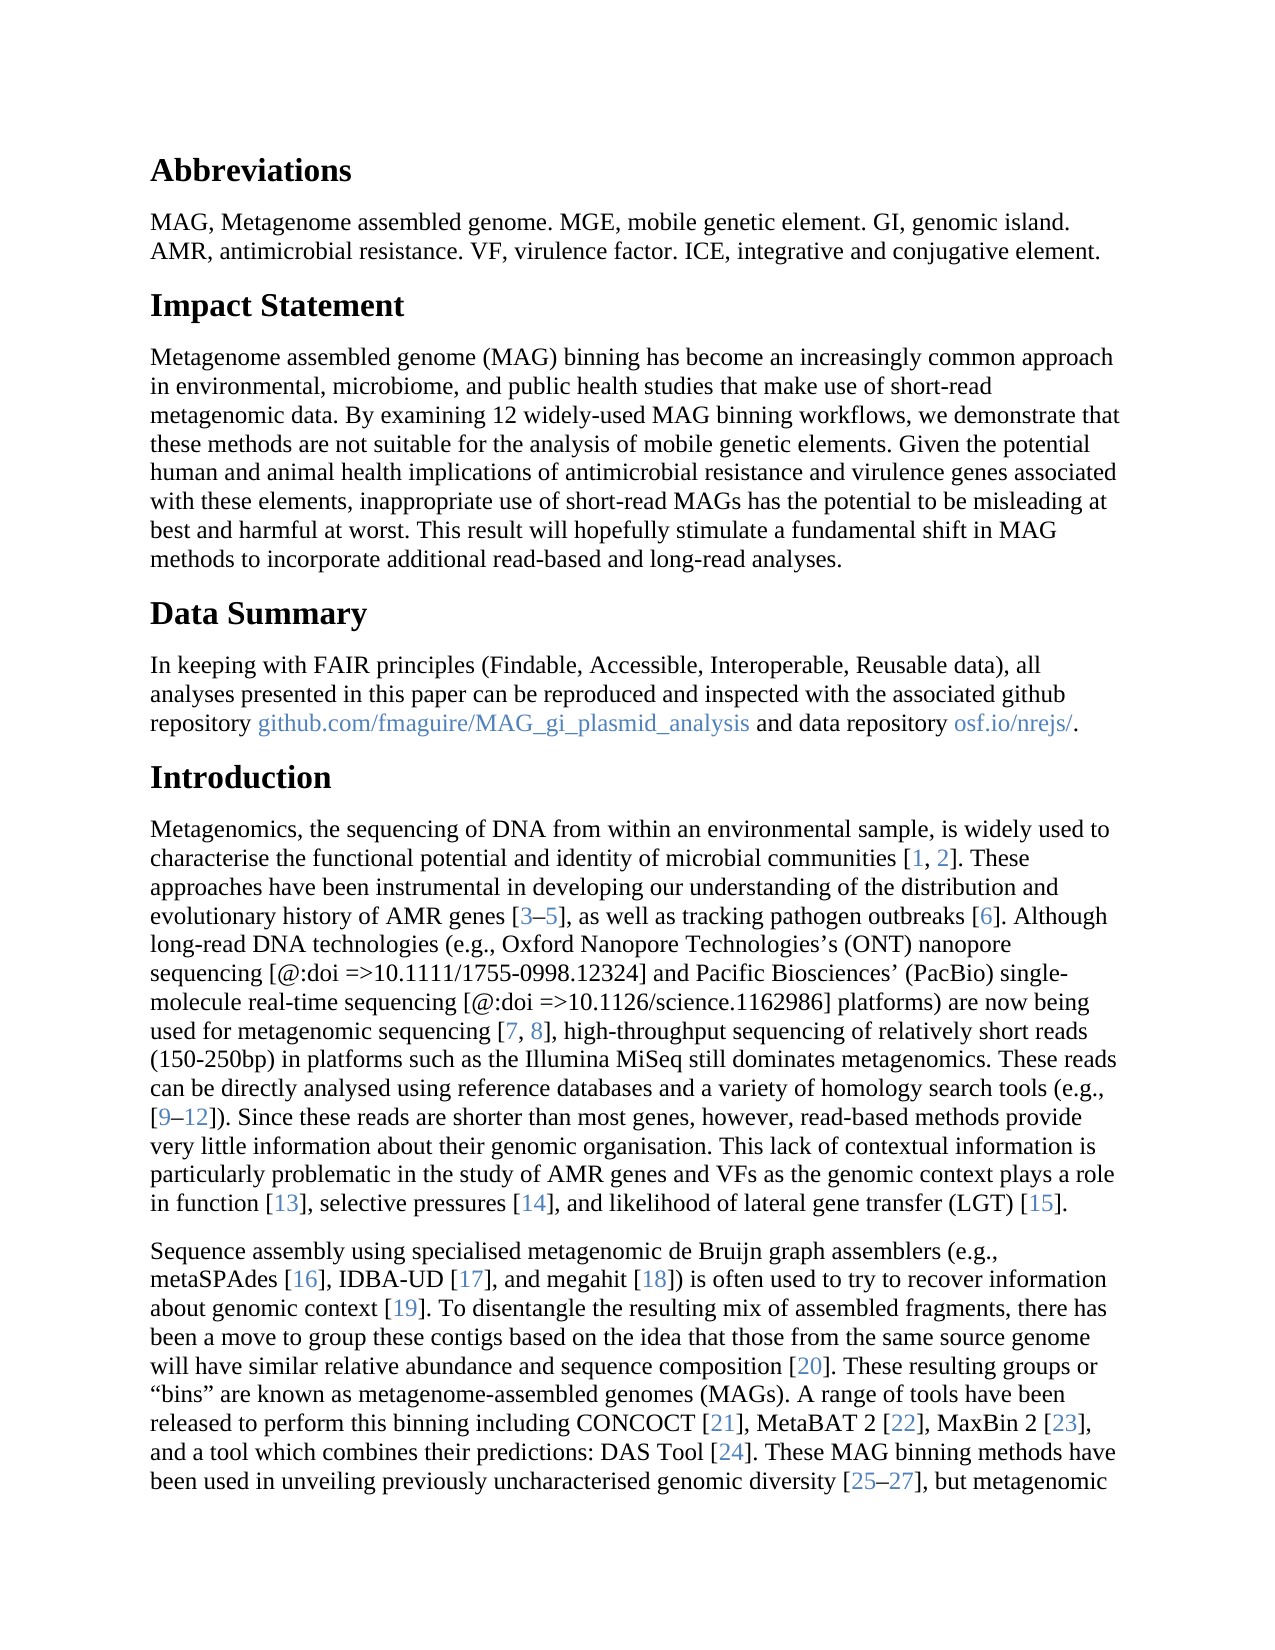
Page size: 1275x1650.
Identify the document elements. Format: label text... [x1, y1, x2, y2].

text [150, 1236, 1125, 1494]
subtitle Impact Statement [150, 285, 1125, 324]
subtitle Abbreviations [150, 150, 1125, 188]
text Metagenomics, the sequencing of DNA from within an environmental sample, is widely used to characterise the functional potential and identity of microbial communities [1, 2]. These approaches have been instrumental in developing our understanding of the distribution and evolutionary history of AMR genes [3–5], as well as tracking pathogen outbreaks [6]. Although long-read DNA technologies (e.g., Oxford Nanopore Technologies’s (ONT) nanopore sequencing [@:doi =>10.1111/1755-0998.12324] and Pacific Biosciences’ (PacBio) single-molecule real-time sequencing [@:doi =>10.1126/science.1162986] platforms) are now being used for metagenomic sequencing [7, 8], high-throughput sequencing of relatively short reads (150-250bp) in platforms such as the Illumina MiSeq still dominates metagenomics. These reads can be directly analysed using reference databases and a variety of homology search tools (e.g., [9–12]). Since these reads are shorter than most genes, however, read-based methods provide very little information about their genomic organisation. This lack of contextual information is particularly problematic in the study of AMR genes and VFs as the genomic context plays a role in function [13], selective pressures [14], and likelihood of lateral gene transfer (LGT) [15]. [150, 814, 1125, 1217]
text In keeping with FAIR principles (Findable, Accessible, Interoperable, Reusable data), all analyses presented in this paper can be reproduced and inspected with the associated github repository github.com/fmaguire/MAG_gi_plasmid_analysis and data repository osf.io/nrejs/. [150, 650, 1125, 737]
text MAG, Metagenome assembled genome. MGE, mobile genetic element. GI, genomic island. AMR, antimicrobial resistance. VF, virulence factor. ICE, integrative and conjugative element. [150, 207, 1125, 264]
subtitle Data Summary [150, 593, 1125, 632]
subtitle Introduction [150, 757, 1125, 796]
text Metagenome assembled genome (MAG) binning has become an increasingly common approach in environmental, microbiome, and public health studies that make use of short-read metagenomic data. By examining 12 widely-used MAG binning workflows, we demonstrate that these methods are not suitable for the analysis of mobile genetic elements. Given the potential human and animal health implications of antimicrobial resistance and virulence genes associated with these elements, inappropriate use of short-read MAGs has the potential to be misleading at best and harmful at worst. This result will hopefully stimulate a fundamental shift in MAG methods to incorporate additional read-based and long-read analyses. [150, 342, 1125, 572]
